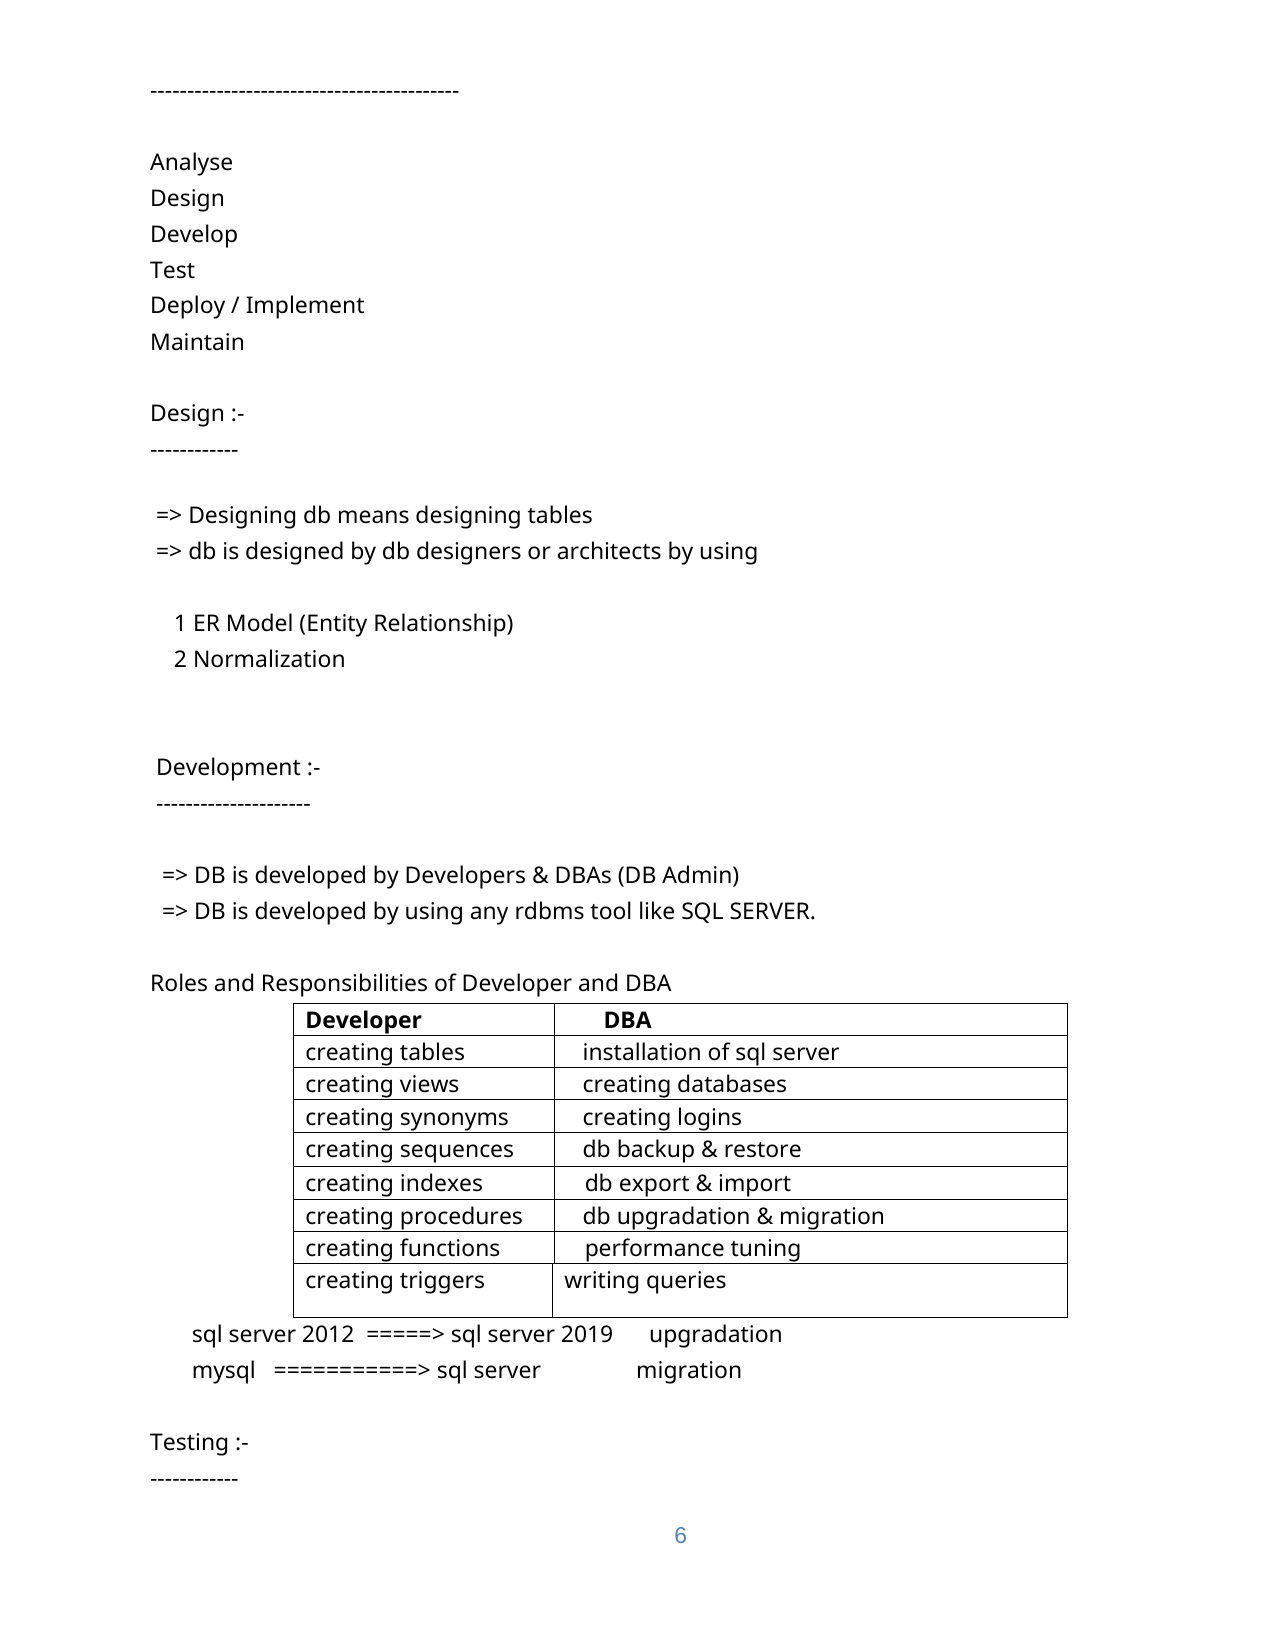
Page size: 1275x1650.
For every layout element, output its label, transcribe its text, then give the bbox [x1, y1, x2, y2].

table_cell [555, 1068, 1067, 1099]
text 2 Normalization [150, 643, 1211, 674]
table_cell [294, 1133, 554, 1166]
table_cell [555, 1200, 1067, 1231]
text Develop [150, 218, 1211, 249]
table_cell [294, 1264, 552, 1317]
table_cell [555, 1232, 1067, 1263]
text Roles and Responsibilities of Developer and DBA [150, 967, 1211, 998]
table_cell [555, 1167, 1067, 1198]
text Development :- [150, 751, 1211, 782]
text --------------------- [150, 787, 1211, 818]
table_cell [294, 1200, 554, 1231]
text mysql ===========> sql server migration [150, 1354, 1211, 1385]
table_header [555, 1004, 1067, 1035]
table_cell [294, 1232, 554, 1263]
text ------------------------------------------ [150, 74, 1211, 105]
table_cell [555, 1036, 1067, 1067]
text Design :- [150, 397, 1211, 428]
text Testing :- [150, 1426, 1211, 1457]
text ------------ [150, 433, 1211, 464]
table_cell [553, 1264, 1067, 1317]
text => DB is developed by Developers & DBAs (DB Admin) [150, 859, 1211, 890]
text Maintain [150, 325, 1211, 357]
text => db is designed by db designers or architects by using [150, 535, 1211, 567]
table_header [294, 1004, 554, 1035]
text ------------ [150, 1461, 1211, 1493]
text => DB is developed by using any rdbms tool like SQL SERVER. [150, 895, 1211, 926]
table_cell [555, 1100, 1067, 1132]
text Deploy / Implement [150, 289, 1211, 321]
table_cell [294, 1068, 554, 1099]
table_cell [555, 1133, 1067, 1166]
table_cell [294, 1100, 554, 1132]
text 1 ER Model (Entity Relationship) [150, 607, 1211, 638]
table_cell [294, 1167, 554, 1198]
text sql server 2012 =====> sql server 2019 upgradation [150, 1318, 1211, 1349]
text Test [150, 253, 1211, 285]
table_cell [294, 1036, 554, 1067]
text Design [150, 182, 1211, 213]
text => Designing db means designing tables [150, 499, 1211, 531]
text Analyse [150, 146, 1211, 177]
